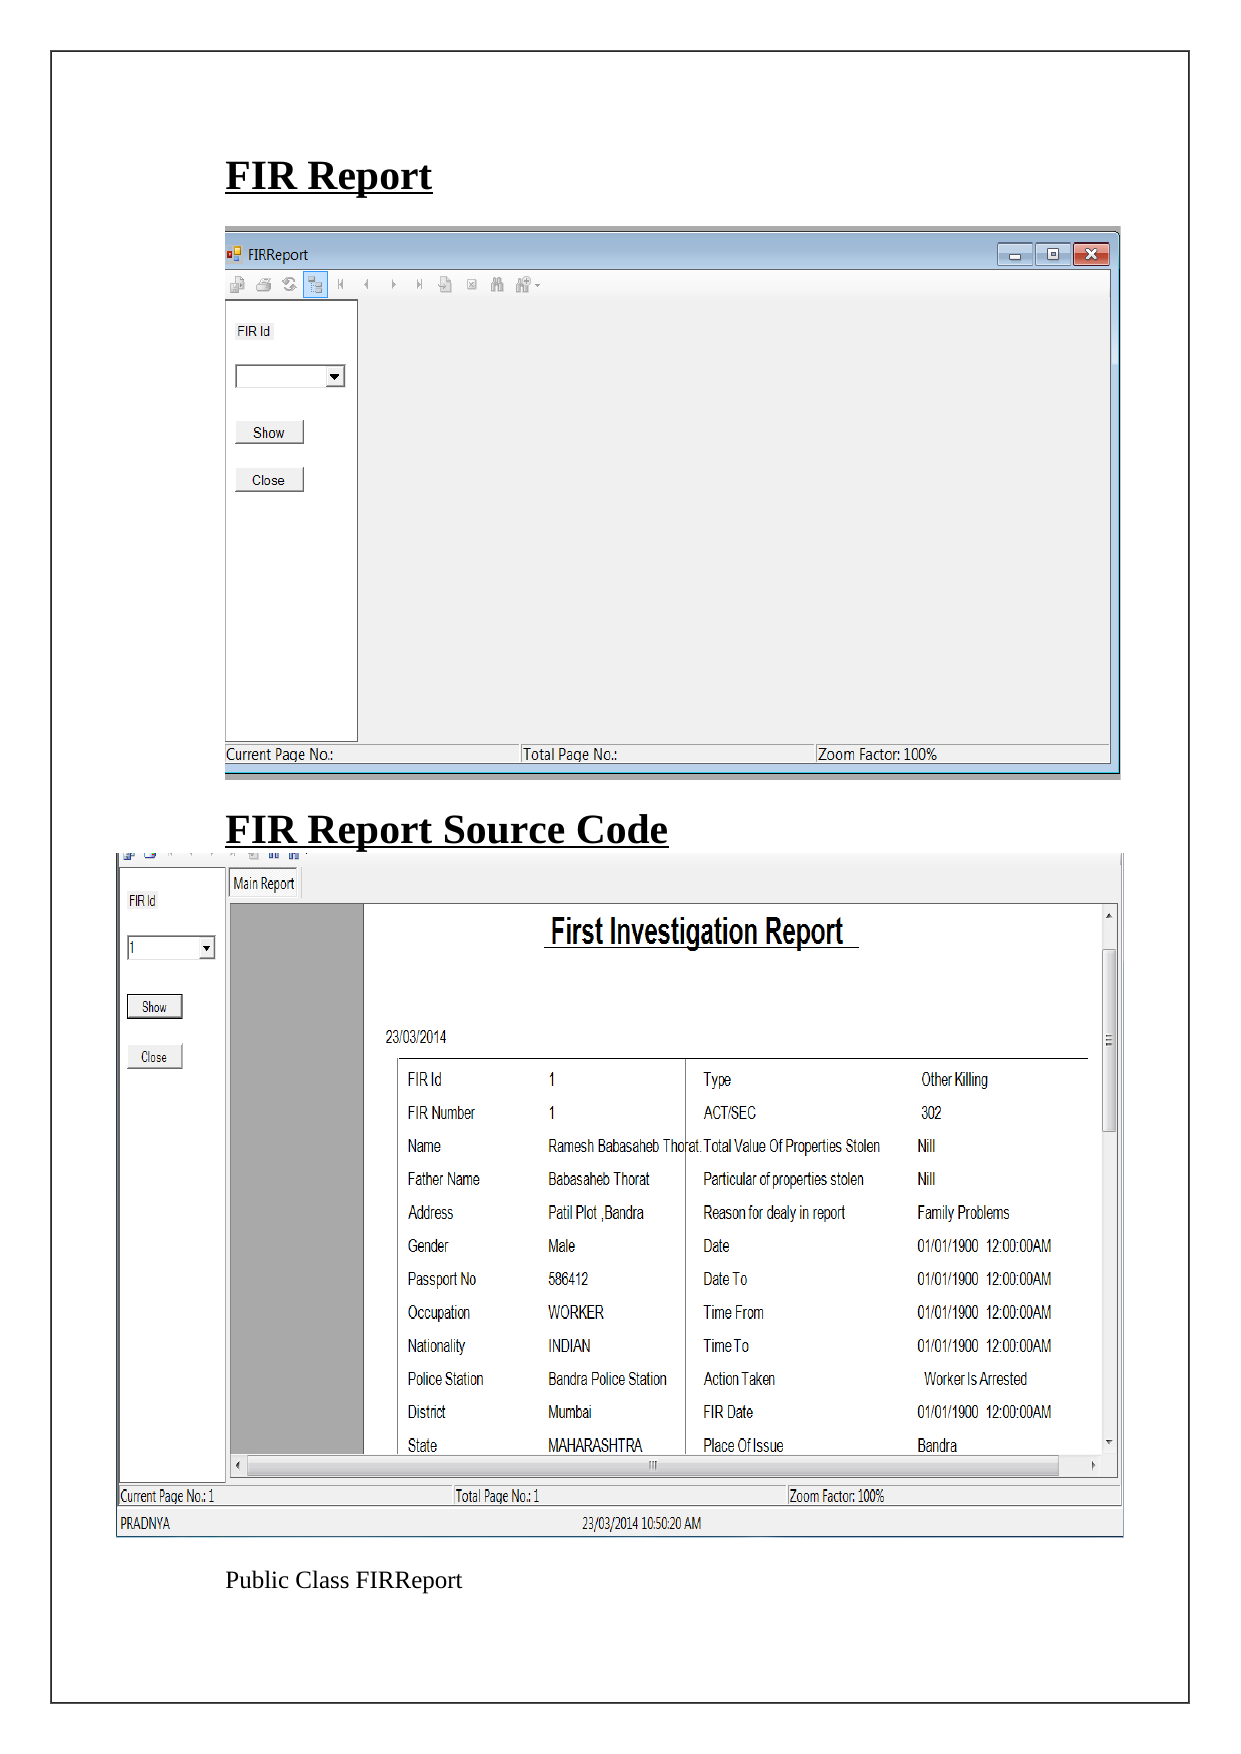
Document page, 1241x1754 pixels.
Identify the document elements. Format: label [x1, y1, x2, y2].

picture [116, 853, 1124, 1538]
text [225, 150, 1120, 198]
picture [225, 226, 1121, 780]
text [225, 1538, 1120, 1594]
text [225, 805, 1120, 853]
